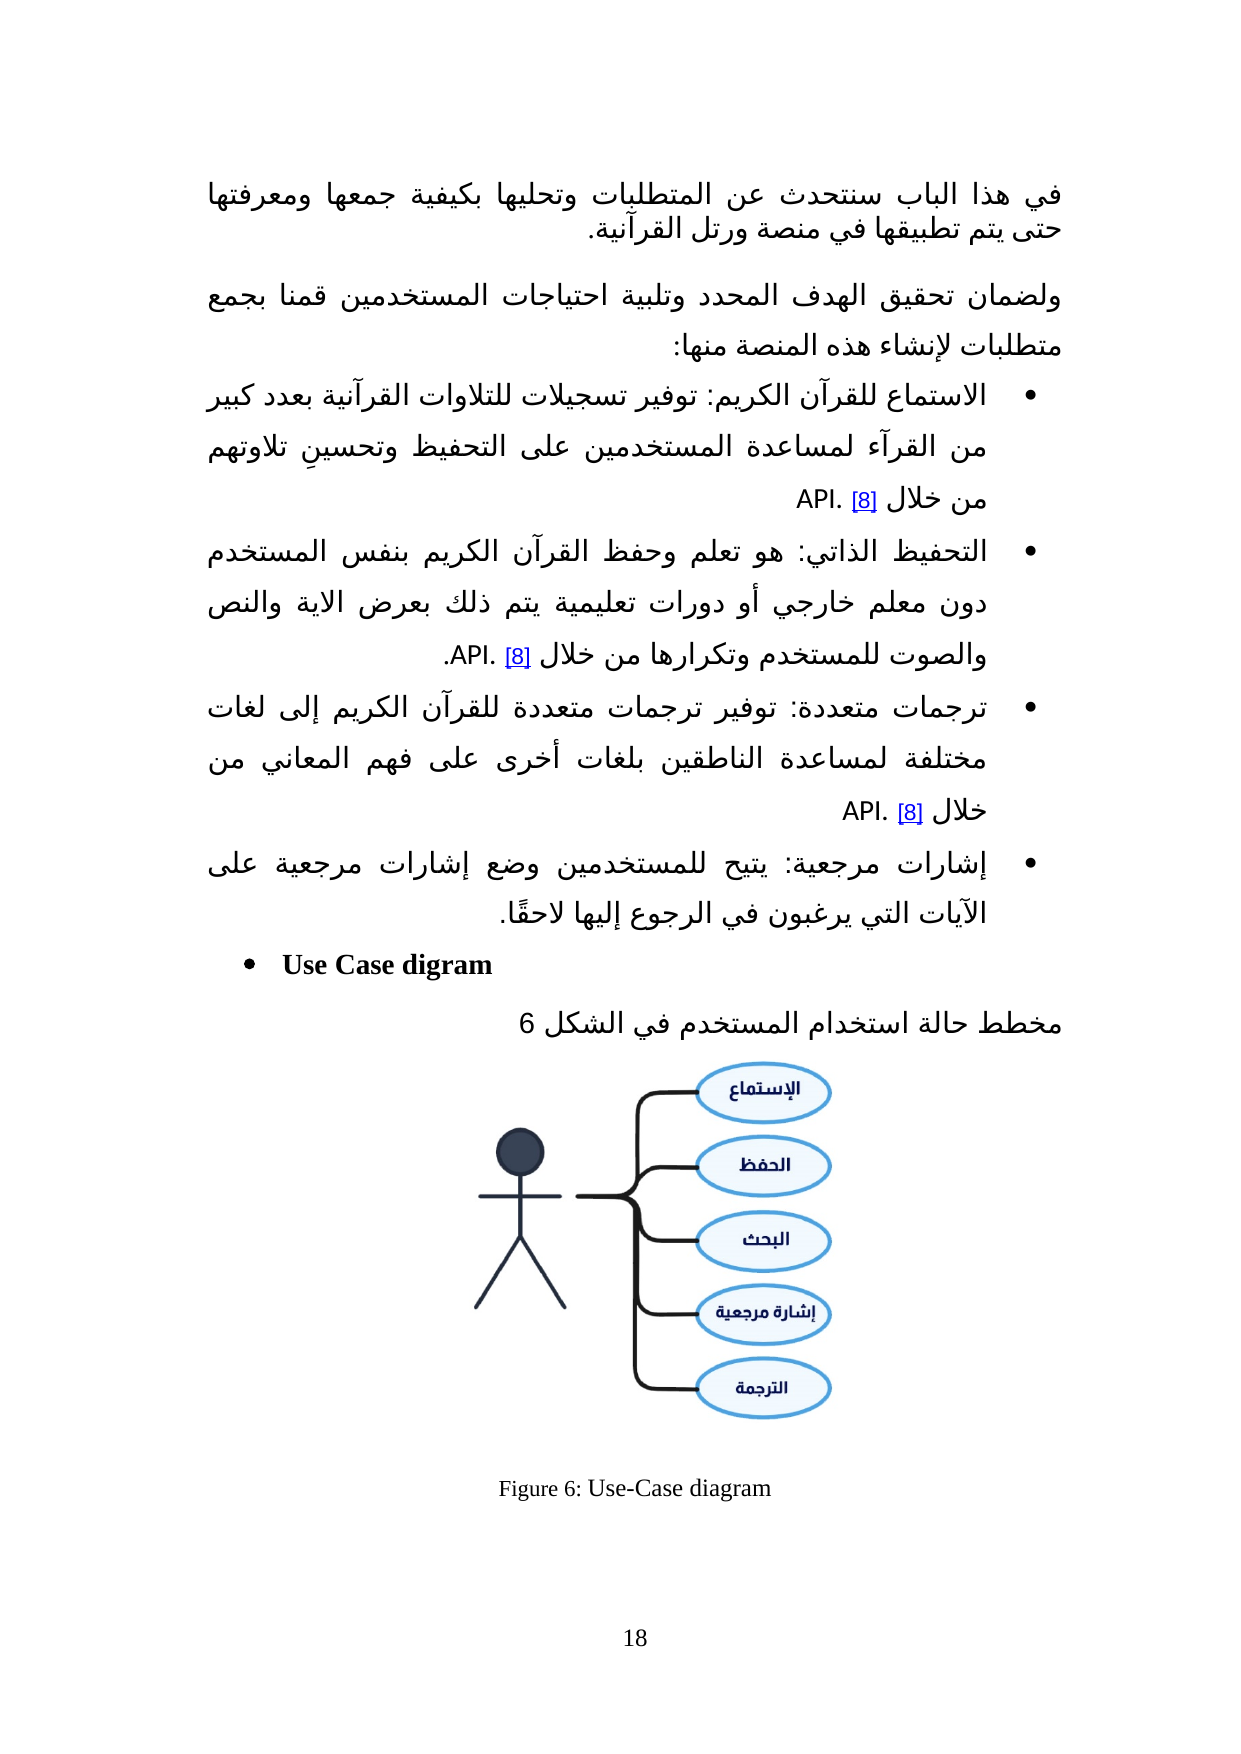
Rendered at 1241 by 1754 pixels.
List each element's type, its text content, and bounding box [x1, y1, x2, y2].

text Figure 6: Use-Case diagram [207, 1473, 1063, 1502]
list الاستماع للقرآن الكريم: توفير تسجيلات للتلاوات القرآنية بعدد كبير من القرآء لمساعدة المستخدمين على التحفيظ وتحسينِ تلاوتهم من خلال API. [8] [207, 378, 1026, 516]
text في هذا الباب سنتحدث عن المتطلبات وتحليها بكيفية جمعها ومعرفتها حتى يتم تطبيقها في منصة ورتل القرآنية. [207, 177, 1063, 244]
text ولضمان تحقيق الهدف المحدد وتلبية احتياجات المستخدمين قمنا بجمع متطلبات لإنشاء هذه المنصة منها: [207, 278, 1063, 362]
text مخطط حالة استخدام المستخدم في الشكل 6 [207, 1006, 1063, 1040]
picture [317, 1040, 988, 1439]
list Use Case digram [244, 947, 1063, 981]
list إشارات مرجعية: يتيح للمستخدمين وضع إشارات مرجعية على الآيات التي يرغبون في الرجوع إليها لاحقًا. [207, 846, 1026, 930]
list التحفيظ الذاتي: هو تعلم وحفظ القرآن الكريم بنفس المستخدم دون معلم خارجي أو دورات تعليمية يتم ذلك بعرض الاية والنص والصوت للمستخدم وتكرارها من خلال API. [8]. [207, 534, 1026, 672]
list ترجمات متعددة: توفير ترجمات متعددة للقرآن الكريم إلى لغات مختلفة لمساعدة الناطقين بلغات أخرى على فهم المعاني من خلال API. [8] [207, 690, 1026, 828]
